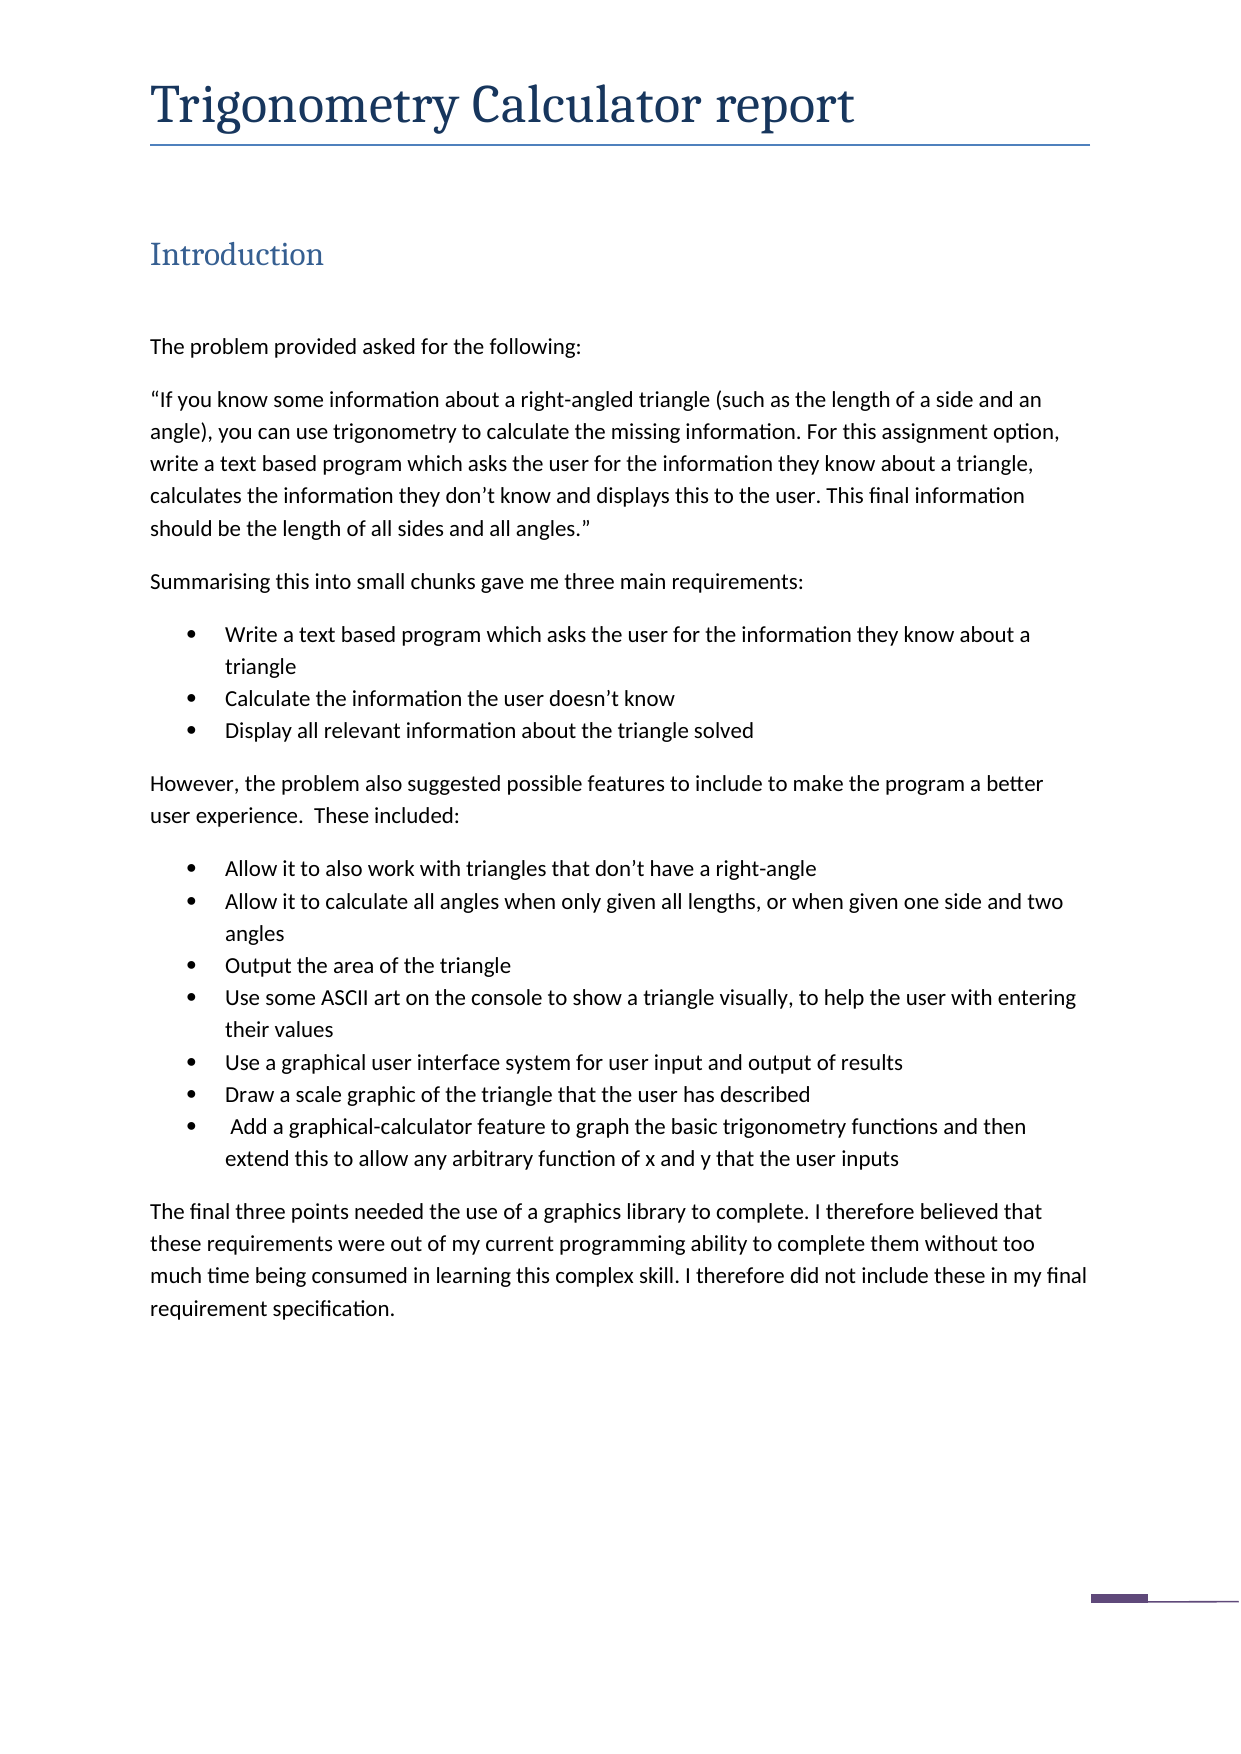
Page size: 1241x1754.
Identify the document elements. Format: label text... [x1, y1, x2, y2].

list Display all relevant information about the triangle solved [187, 716, 1090, 744]
text Summarising this into small chunks gave me three main requirements: [150, 567, 1090, 595]
subtitle Introduction [150, 235, 1090, 273]
list Use a graphical user interface system for user input and output of results [187, 1048, 1090, 1076]
list Calculate the information the user doesn’t know [187, 684, 1090, 712]
list Allow it to calculate all angles when only given all lengths, or when given one side and two angles [187, 887, 1090, 947]
list Draw a scale graphic of the triangle that the user has described [187, 1080, 1090, 1108]
text The final three points needed the use of a graphics library to complete. I therefore believed that these requirements were out of my current programming ability to complete them without too much time being consumed in learning this complex skill. I therefore did not include these in my final requirement specification. [150, 1197, 1090, 1322]
list Use some ASCII art on the console to show a triangle visually, to help the user with entering their values [187, 983, 1090, 1043]
list Add a graphical-calculator feature to graph the basic trigonometry functions and then extend this to allow any arbitrary function of x and y that the user inputs [187, 1112, 1090, 1172]
text The problem provided asked for the following: [150, 332, 1090, 360]
list Allow it to also work with triangles that don’t have a right-angle [187, 854, 1090, 883]
list Output the area of the triangle [187, 951, 1090, 979]
text However, the problem also suggested possible features to include to make the program a better user experience. These included: [150, 769, 1090, 829]
list Write a text based program which asks the user for the information they know about a triangle [187, 620, 1090, 680]
text “If you know some information about a right-angled triangle (such as the length of a side and an angle), you can use trigonometry to calculate the missing information. For this assignment option, write a text based program which asks the user for the information they know about a triangle, calculates the information they don’t know and displays this to the user. This final information should be the length of all sides and all angles.” [150, 385, 1090, 542]
